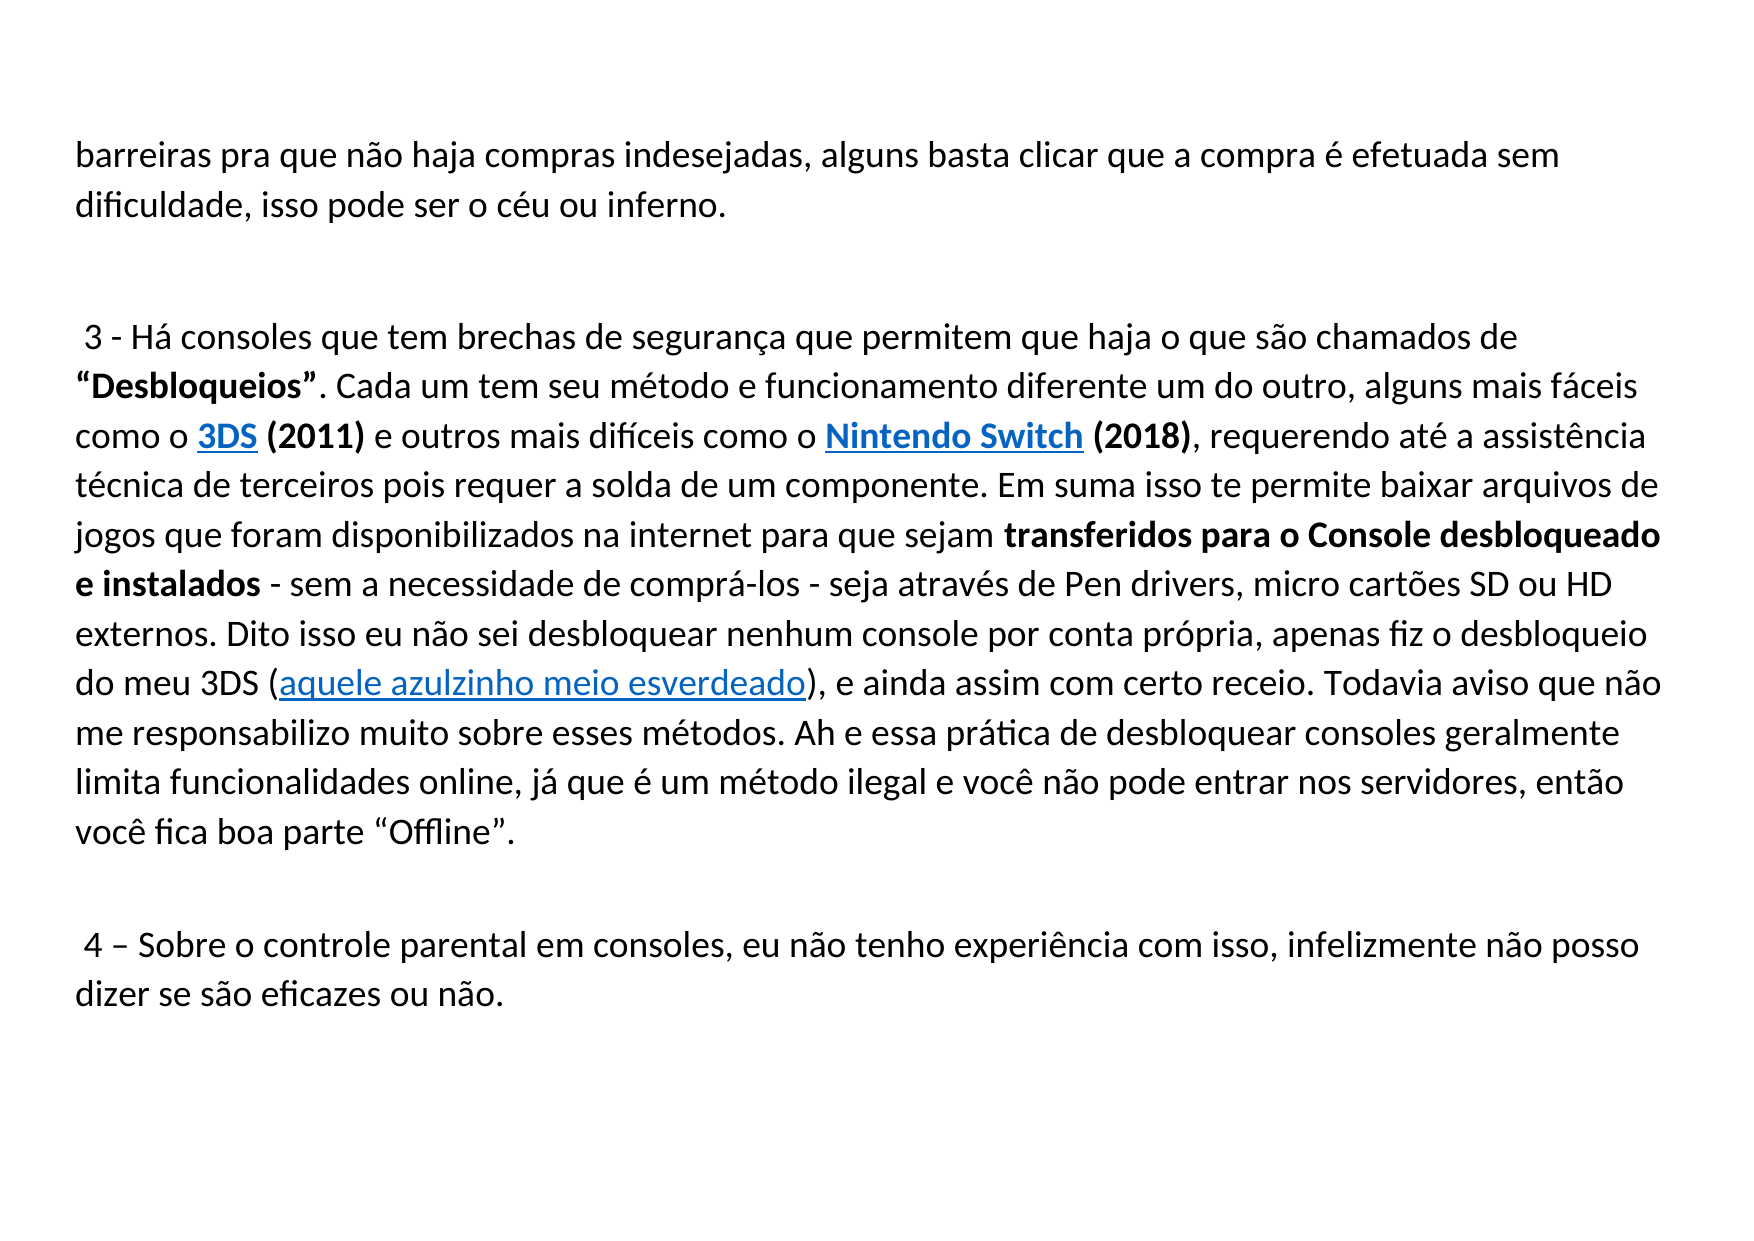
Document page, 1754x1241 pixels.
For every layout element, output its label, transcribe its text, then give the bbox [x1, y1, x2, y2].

text 3 - Há consoles que tem brechas de segurança que permitem que haja o que são chamados de “Desbloqueios”. Cada um tem seu método e funcionamento diferente um do outro, alguns mais fáceis como o 3DS (2011) e outros mais difíceis como o Nintendo Switch (2018), requerendo até a assistência técnica de terceiros pois requer a solda de um componente. Em suma isso te permite baixar arquivos de jogos que foram disponibilizados na internet para que sejam transferidos para o Console desbloqueado e instalados - sem a necessidade de comprá-los - seja através de Pen drivers, micro cartões SD ou HD externos. Dito isso eu não sei desbloquear nenhum console por conta própria, apenas fiz o desbloqueio do meu 3DS (aquele azulzinho meio esverdeado), e ainda assim com certo receio. Todavia aviso que não me responsabilizo muito sobre esses métodos. Ah e essa prática de desbloquear consoles geralmente limita funcionalidades online, já que é um método ilegal e você não pode entrar nos servidores, então você fica boa parte “Offline”. [75, 313, 1679, 853]
text 4 – Sobre o controle parental em consoles, eu não tenho experiência com isso, infelizmente não posso dizer se são eficazes ou não. [75, 921, 1679, 1016]
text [75, 131, 1679, 226]
